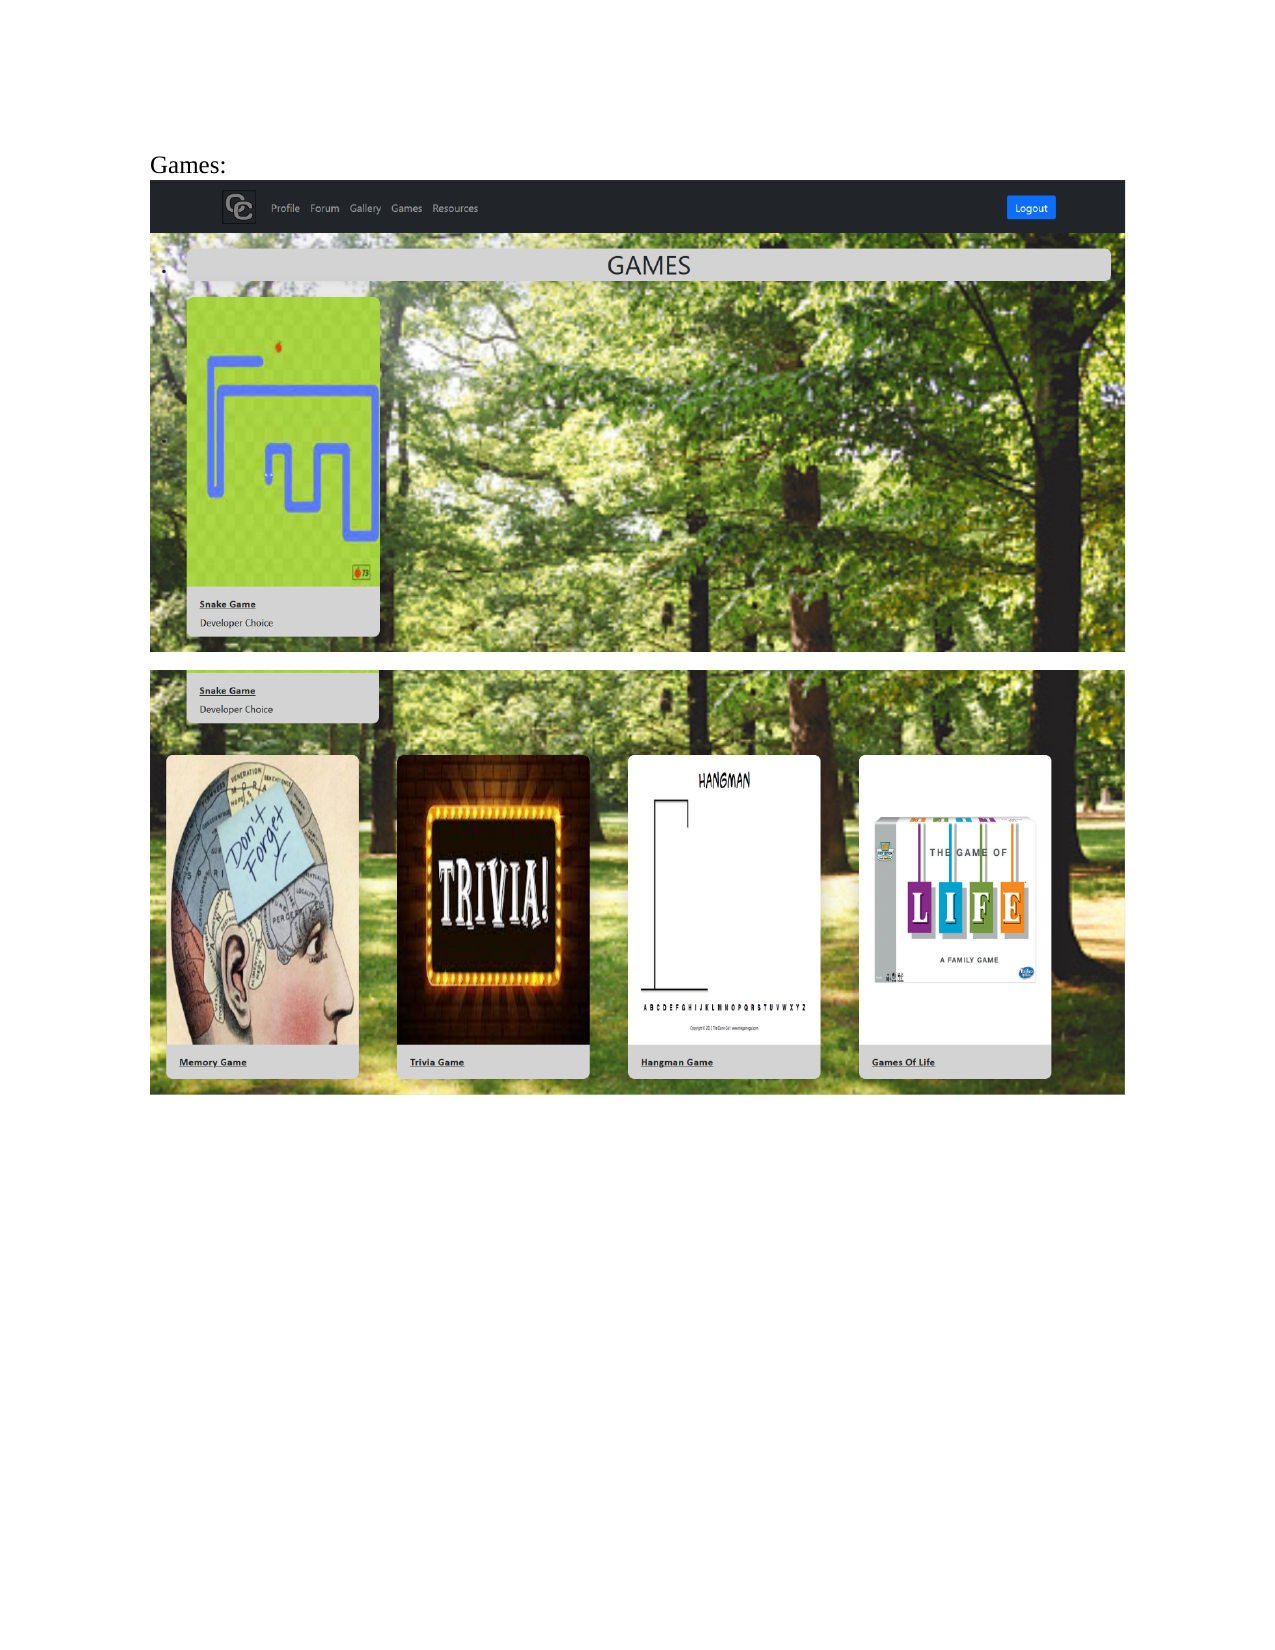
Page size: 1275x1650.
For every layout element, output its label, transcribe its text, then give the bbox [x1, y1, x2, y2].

picture [150, 670, 1125, 1095]
picture [150, 180, 1125, 652]
text Games: [150, 150, 1125, 180]
